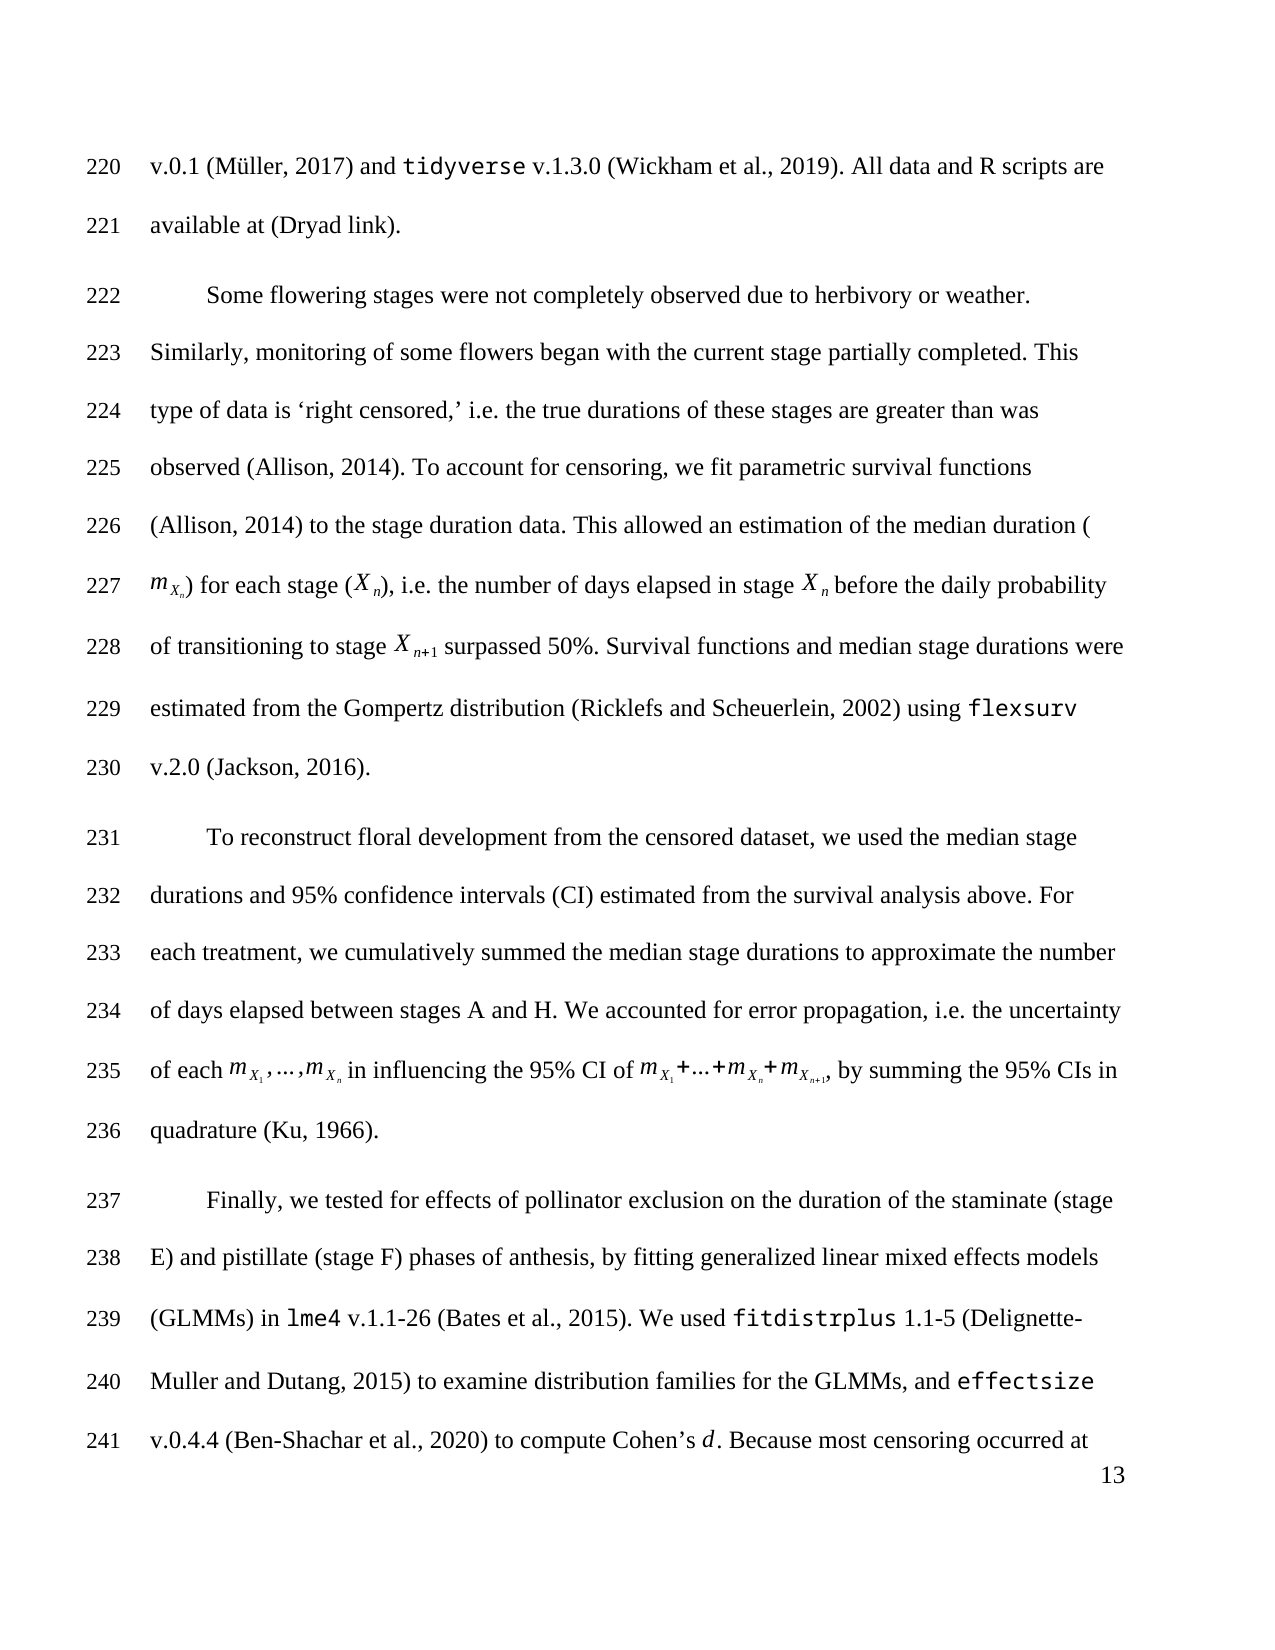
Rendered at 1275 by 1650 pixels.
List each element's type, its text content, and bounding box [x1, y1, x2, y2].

text Some flowering stages were not completely observed due to herbivory or weather. Similarly, monitoring of some flowers began with the current stage partially completed. This type of data is ‘right censored,’ i.e. the true durations of these stages are greater than was observed (Allison, 2014). To account for censoring, we fit parametric survival functions (Allison, 2014) to the stage duration data. This allowed an estimation of the median duration () for each stage (), i.e. the number of days elapsed in stage before the daily probability of transitioning to stage surpassed 50%. Survival functions and median stage durations were estimated from the Gompertz distribution (Ricklefs and Scheuerlein, 2002) using flexsurv v.2.0 (Jackson, 2016). [150, 280, 1125, 781]
text To reconstruct floral development from the censored dataset, we used the median stage durations and 95% confidence intervals (CI) estimated from the survival analysis above. For each treatment, we cumulatively summed the median stage durations to approximate the number of days elapsed between stages A and H. We accounted for error propagation, i.e. the uncertainty of each in influencing the 95% CI of , by summing the 95% CIs in quadrature (Ku, 1966). [150, 822, 1125, 1143]
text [150, 150, 1125, 239]
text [150, 1185, 1125, 1453]
